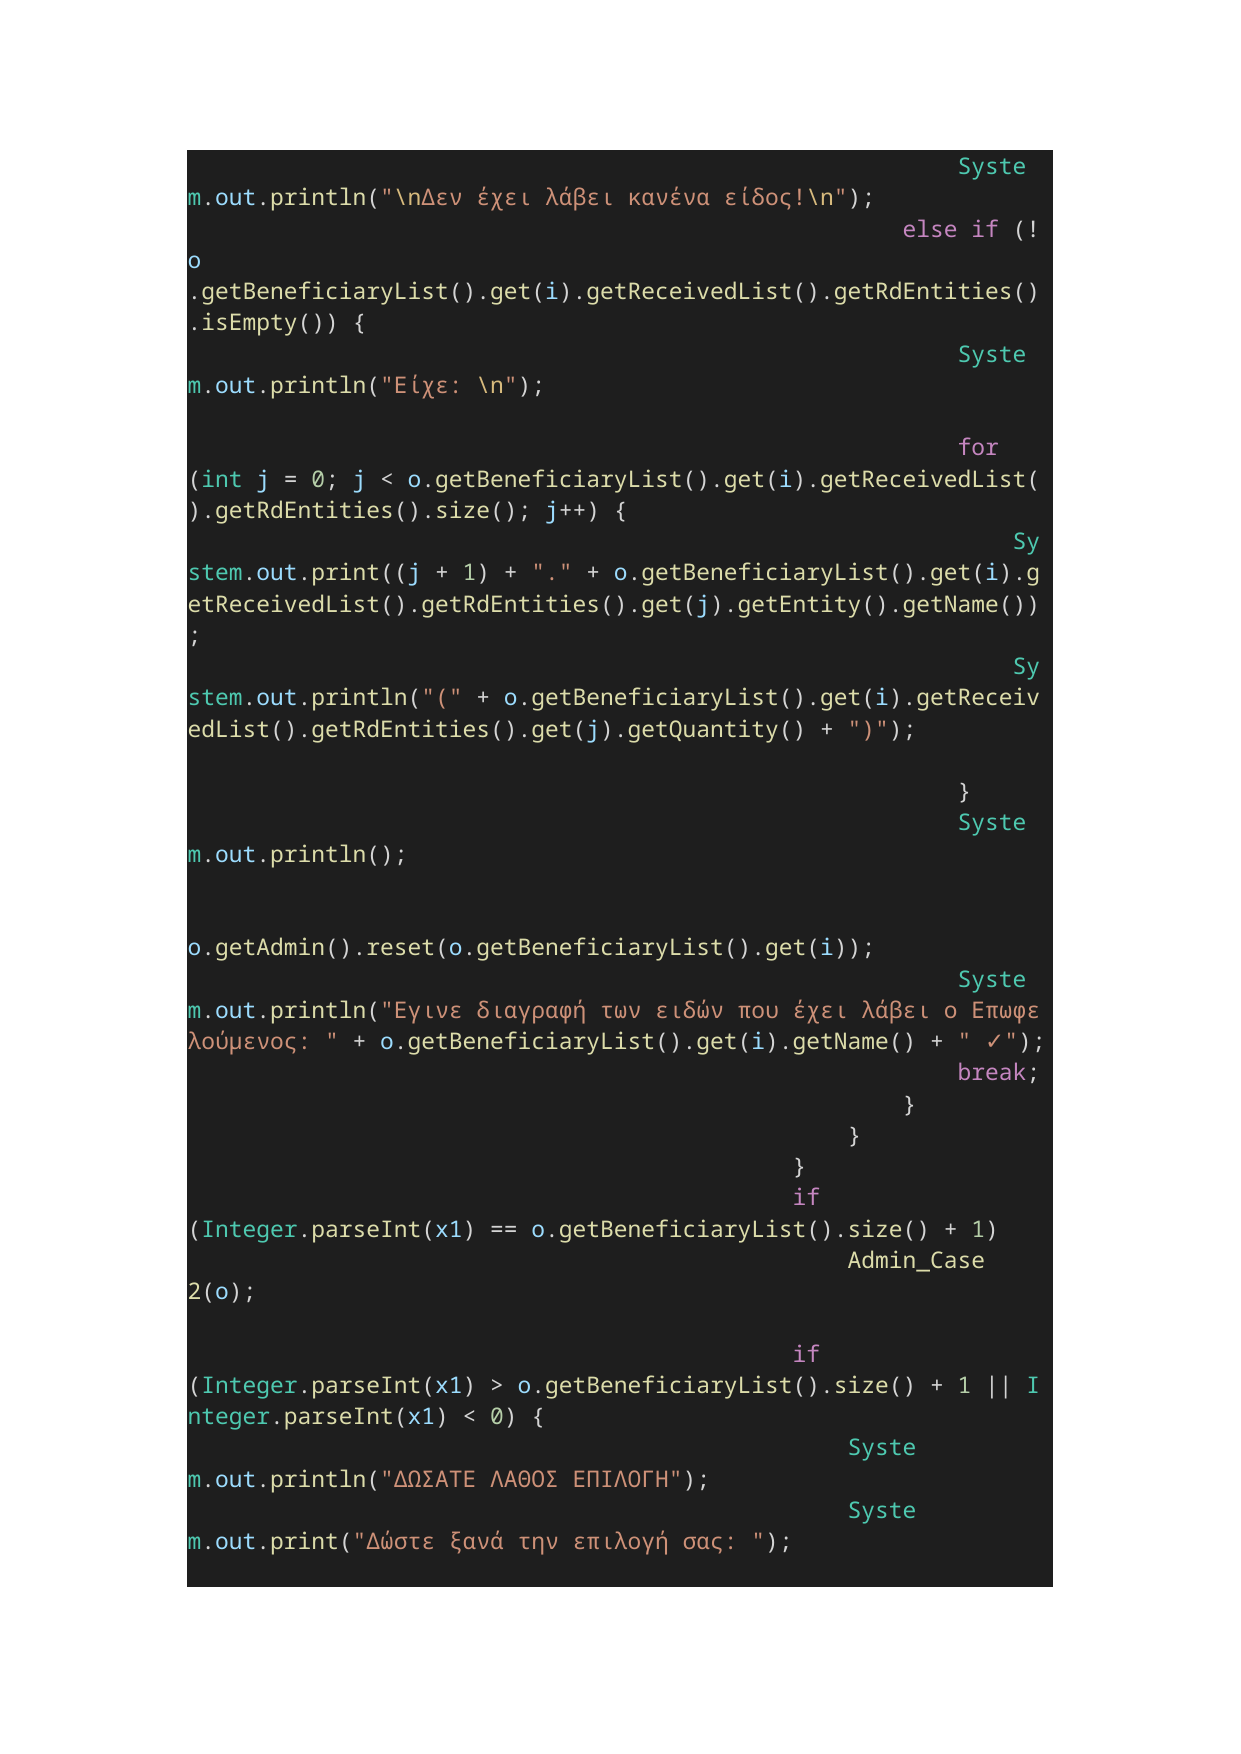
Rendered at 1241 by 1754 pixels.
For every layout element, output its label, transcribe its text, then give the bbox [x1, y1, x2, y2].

text } [187, 1119, 1053, 1150]
text System.out.println("Εγινε διαγραφή των ειδών που έχει λάβει ο Επωφελούμενος: " + o.getBeneficiaryList().get(i).getName() + " ✓"); [187, 962, 1053, 1056]
text System.out.println("(" + o.getBeneficiaryList().get(i).getReceivedList().getRdEntities().get(j).getQuantity() + ")"); [187, 650, 1053, 744]
text System.out.println("\nΔεν έχει λάβει κανένα είδος!\n"); [187, 150, 1053, 212]
text else if (!o.getBeneficiaryList().get(i).getReceivedList().getRdEntities().isEmpty()) { [187, 212, 1053, 337]
text break; [187, 1056, 1053, 1087]
text o.getAdmin().reset(o.getBeneficiaryList().get(i)); [187, 900, 1053, 962]
text if (Integer.parseInt(x1) > o.getBeneficiaryList().size() + 1 || Integer.parseInt(x1) < 0) { [187, 1337, 1053, 1431]
text System.out.print("Δώστε ξανά την επιλογή σας: "); [187, 1494, 1053, 1556]
text System.out.println("Είχε: \n"); [187, 337, 1053, 400]
text } [187, 1150, 1053, 1181]
text } [187, 1087, 1053, 1119]
text System.out.println("ΔΩΣΑΤΕ ΛΑΘΟΣ ΕΠΙΛΟΓΗ"); [187, 1431, 1053, 1494]
text } [187, 775, 1053, 806]
text System.out.print((j + 1) + "." + o.getBeneficiaryList().get(i).getReceivedList().getRdEntities().get(j).getEntity().getName()); [187, 525, 1053, 650]
text if (Integer.parseInt(x1) == o.getBeneficiaryList().size() + 1) [187, 1181, 1053, 1244]
text Admin_Case2(o); [187, 1244, 1053, 1306]
text for (int j = 0; j < o.getBeneficiaryList().get(i).getReceivedList().getRdEntities().size(); j++) { [187, 431, 1053, 525]
text System.out.println(); [187, 806, 1053, 869]
